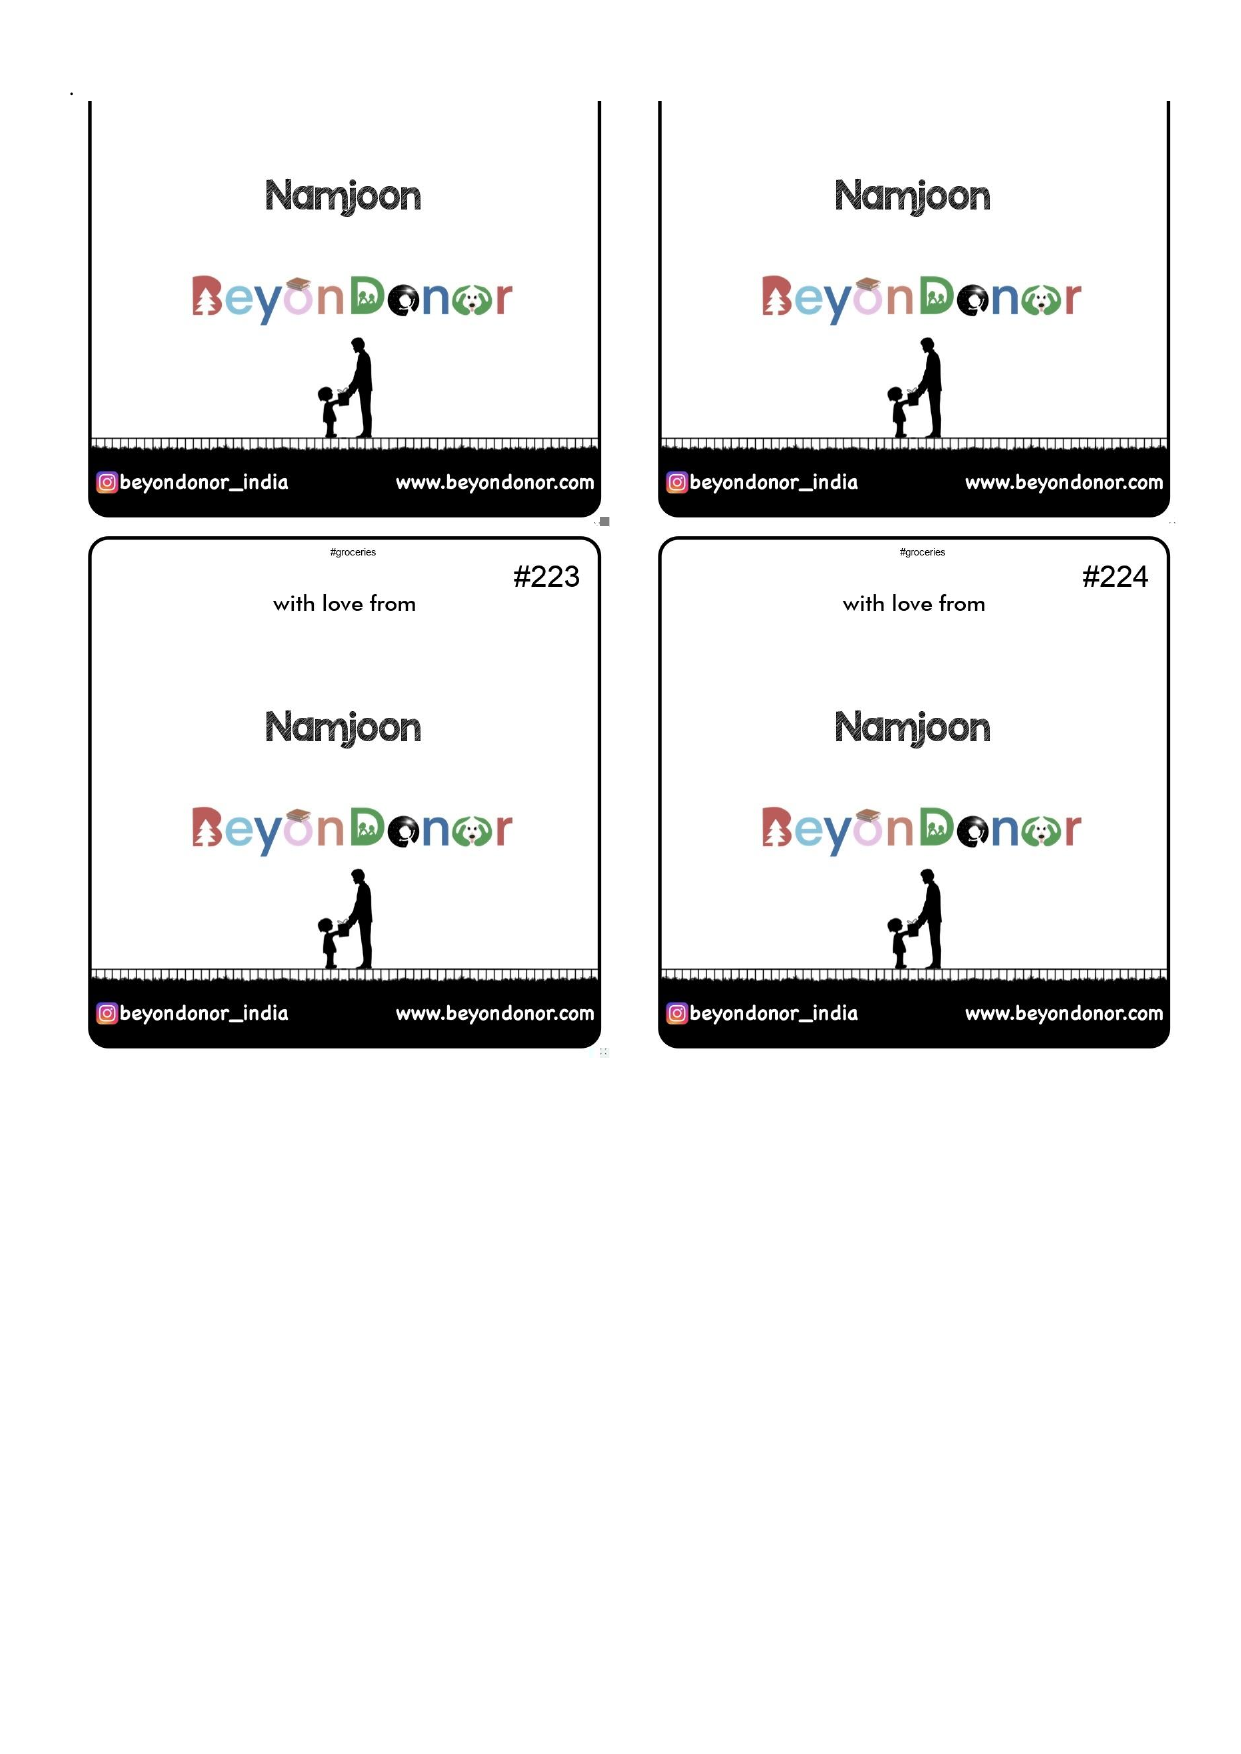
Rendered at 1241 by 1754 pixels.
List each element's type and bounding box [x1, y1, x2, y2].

picture [647, 101, 1179, 1058]
picture [77, 101, 610, 1058]
